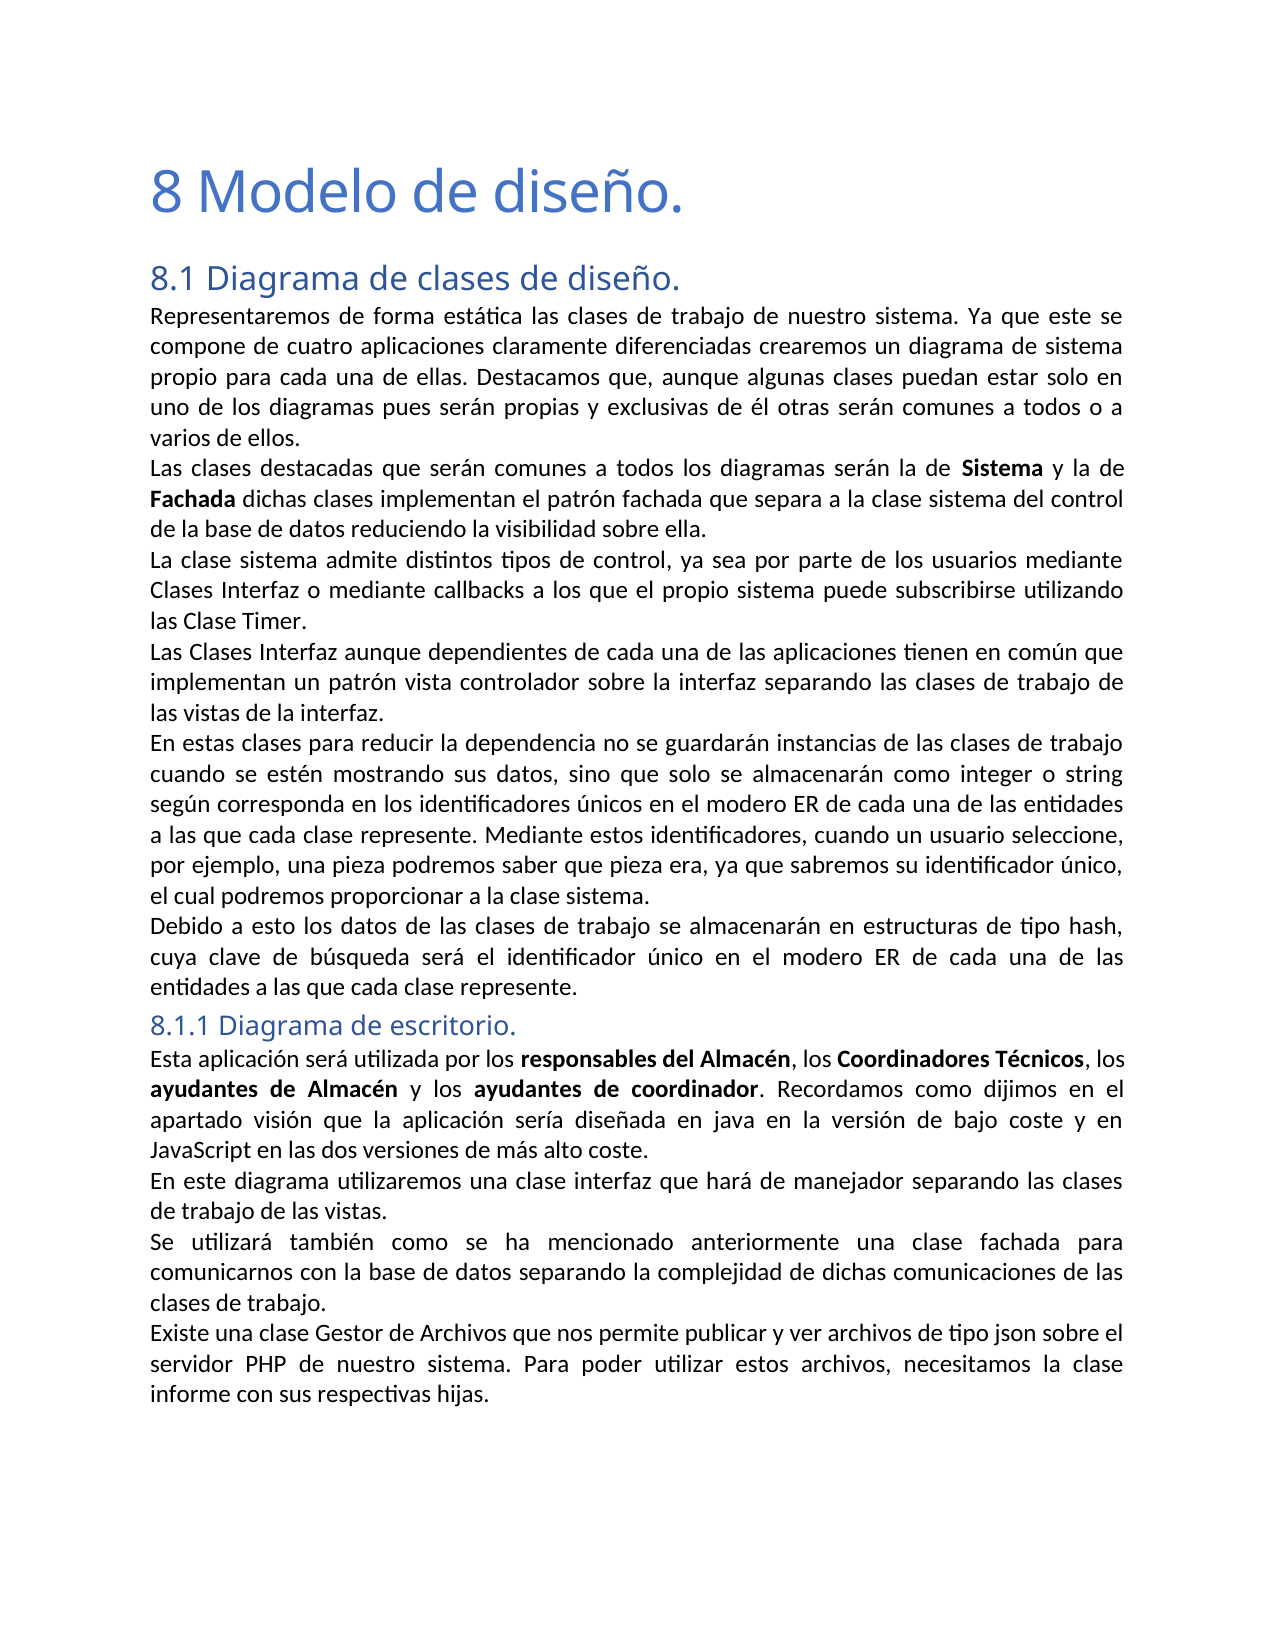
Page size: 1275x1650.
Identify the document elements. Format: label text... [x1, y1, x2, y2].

text Esta aplicación será utilizada por los responsables del Almacén, los Coordinadores Técnicos, los ayudantes de Almacén y los ayudantes de coordinador. Recordamos como dijimos en el apartado visión que la aplicación sería diseñada en java en la versión de bajo coste y en JavaScript en las dos versiones de más alto coste. [150, 1043, 1125, 1165]
text Debido a esto los datos de las clases de trabajo se almacenarán en estructuras de tipo hash, cuya clave de búsqueda será el identificador único en el modero ER de cada una de las entidades a las que cada clase represente. [150, 910, 1125, 1002]
text La clase sistema admite distintos tipos de control, ya sea por parte de los usuarios mediante Clases Interfaz o mediante callbacks a los que el propio sistema puede subscribirse utilizando las Clase Timer. [150, 544, 1125, 636]
text Representaremos de forma estática las clases de trabajo de nuestro sistema. Ya que este se compone de cuatro aplicaciones claramente diferenciadas crearemos un diagrama de sistema propio para cada una de ellas. Destacamos que, aunque algunas clases puedan estar solo en uno de los diagramas pues serán propias y exclusivas de él otras serán comunes a todos o a varios de ellos. [150, 300, 1125, 452]
title 8 Modelo de diseño. [150, 150, 1125, 229]
text Existe una clase Gestor de Archivos que nos permite publicar y ver archivos de tipo json sobre el servidor PHP de nuestro sistema. Para poder utilizar estos archivos, necesitamos la clase informe con sus respectivas hijas. [150, 1318, 1125, 1409]
subtitle 8.1.1 Diagrama de escritorio. [150, 1006, 1125, 1043]
text En estas clases para reducir la dependencia no se guardarán instancias de las clases de trabajo cuando se estén mostrando sus datos, sino que solo se almacenarán como integer o string según corresponda en los identificadores únicos en el modero ER de cada una de las entidades a las que cada clase represente. Mediante estos identificadores, cuando un usuario seleccione, por ejemplo, una pieza podremos saber que pieza era, ya que sabremos su identificador único, el cual podremos proporcionar a la clase sistema. [150, 727, 1125, 910]
subtitle 8.1 Diagrama de clases de diseño. [150, 254, 1125, 300]
text En este diagrama utilizaremos una clase interfaz que hará de manejador separando las clases de trabajo de las vistas. [150, 1165, 1125, 1226]
text Las clases destacadas que serán comunes a todos los diagramas serán la de Sistema y la de Fachada dichas clases implementan el patrón fachada que separa a la clase sistema del control de la base de datos reduciendo la visibilidad sobre ella. [150, 452, 1125, 544]
text Las Clases Interfaz aunque dependientes de cada una de las aplicaciones tienen en común que implementan un patrón vista controlador sobre la interfaz separando las clases de trabajo de las vistas de la interfaz. [150, 636, 1125, 727]
text Se utilizará también como se ha mencionado anteriormente una clase fachada para comunicarnos con la base de datos separando la complejidad de dichas comunicaciones de las clases de trabajo. [150, 1226, 1125, 1318]
